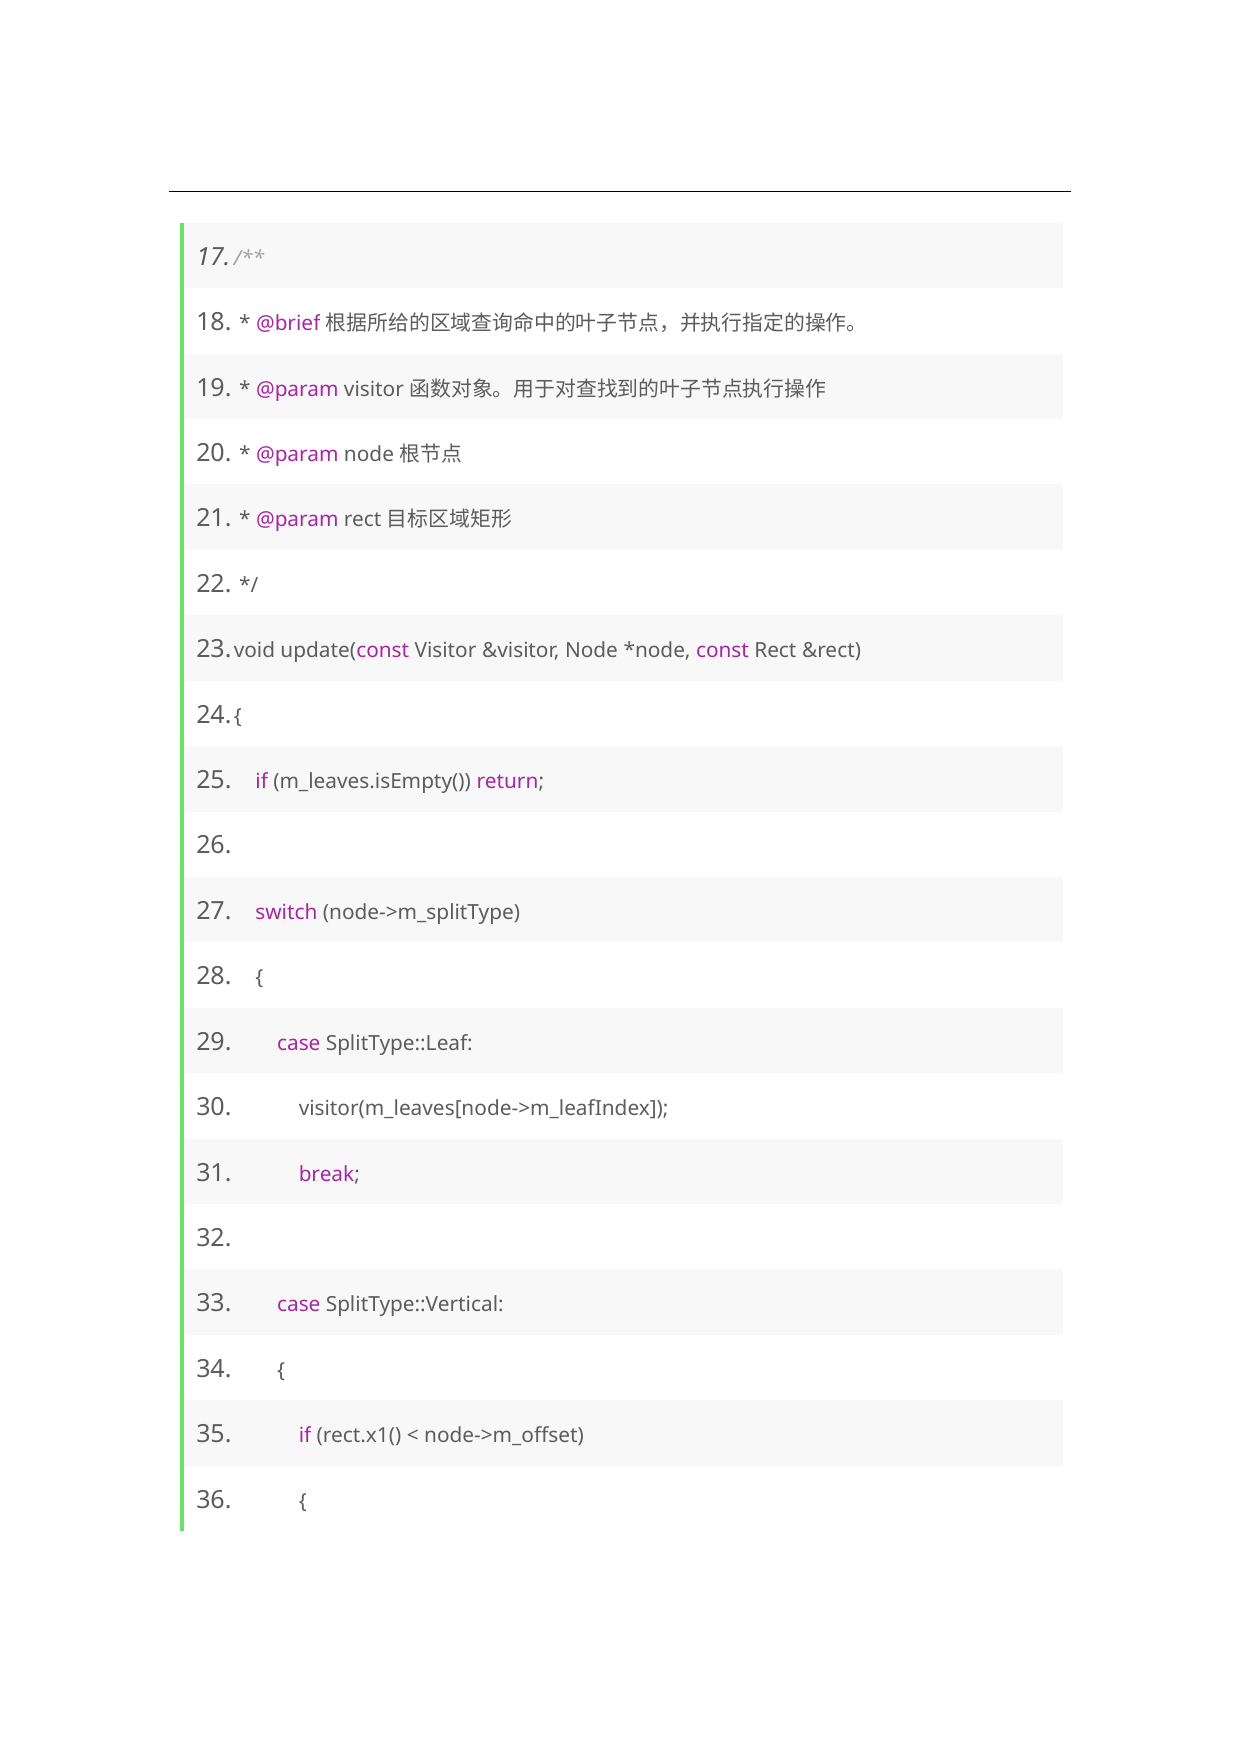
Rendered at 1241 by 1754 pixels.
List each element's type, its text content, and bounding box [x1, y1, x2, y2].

list * @param visitor 函数对象。用于对查找到的叶子节点执行操作 [184, 354, 1063, 419]
list * @param rect 目标区域矩形 [184, 484, 1063, 550]
list { [184, 1335, 1063, 1400]
list if (rect.x1() < node->m_offset) [184, 1400, 1063, 1466]
list { [184, 942, 1063, 1008]
list */ [184, 550, 1063, 615]
list { [184, 681, 1063, 746]
list void update(const Visitor &visitor, Node *node, const Rect &rect) [184, 615, 1063, 681]
list case SplitType::Vertical: [184, 1269, 1063, 1335]
list { [184, 1466, 1063, 1531]
list switch (node->m_splitType) [184, 877, 1063, 942]
list visitor(m_leaves[node->m_leafIndex]); [184, 1073, 1063, 1139]
list case SplitType::Leaf: [184, 1008, 1063, 1073]
list break; [184, 1139, 1063, 1204]
list if (m_leaves.isEmpty()) return; [184, 746, 1063, 812]
list * @param node 根节点 [184, 419, 1063, 484]
list /** [184, 223, 1063, 288]
list * @brief 根据所给的区域查询命中的叶子节点，并执行指定的操作。 [184, 288, 1063, 354]
